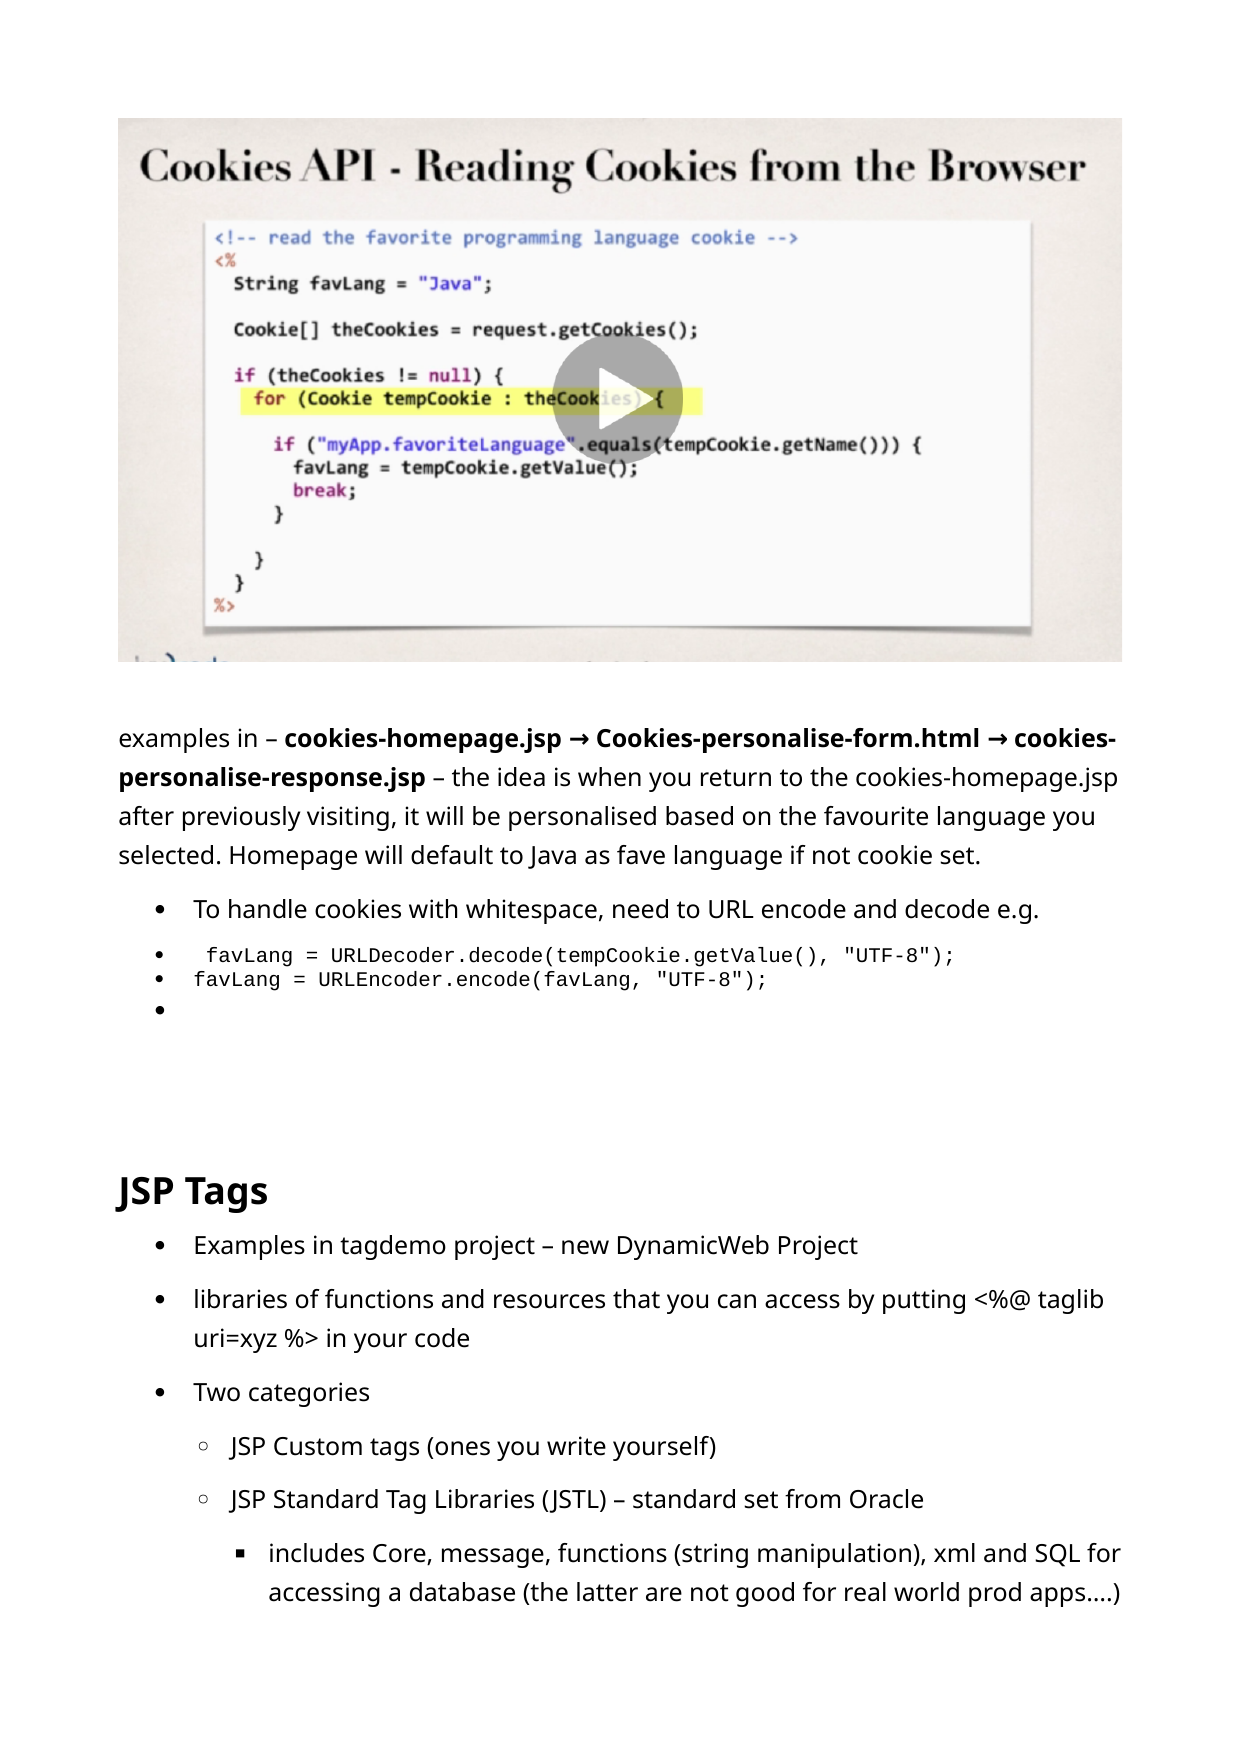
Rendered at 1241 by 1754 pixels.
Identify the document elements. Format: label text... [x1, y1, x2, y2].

list Examples in tagdemo project – new DynamicWeb Project [156, 1228, 1122, 1262]
list Two categories [156, 1374, 1122, 1408]
list JSP Standard Tag Libraries (JSTL) – standard set from Oracle [193, 1482, 1122, 1516]
list To handle cookies with whitespace, need to URL encode and decode e.g. [156, 891, 1122, 926]
list JSP Custom tags (ones you write yourself) [193, 1428, 1122, 1462]
picture [118, 118, 1123, 662]
list favLang = URLEncoder.encode(favLang, "UTF-8"); [156, 969, 1122, 992]
list includes Core, message, functions (string manipulation), xml and SQL for accessing a database (the latter are not good for real world prod apps….) [231, 1536, 1122, 1609]
subtitle JSP Tags [118, 1164, 1122, 1215]
text examples in – cookies-homepage.jsp → Cookies-personalise-form.html → cookies-personalise-response.jsp – the idea is when you return to the cookies-homepage.jsp after previously visiting, it will be personalised based on the favourite language you selected. Homepage will default to Java as fave language if not cookie set. [118, 720, 1122, 872]
list favLang = URLDecoder.decode(tempCookie.getValue(), "UTF-8"); [156, 945, 1122, 969]
list libraries of functions and resources that you can access by putting <%@ taglib uri=xyz %> in your code [156, 1281, 1122, 1355]
